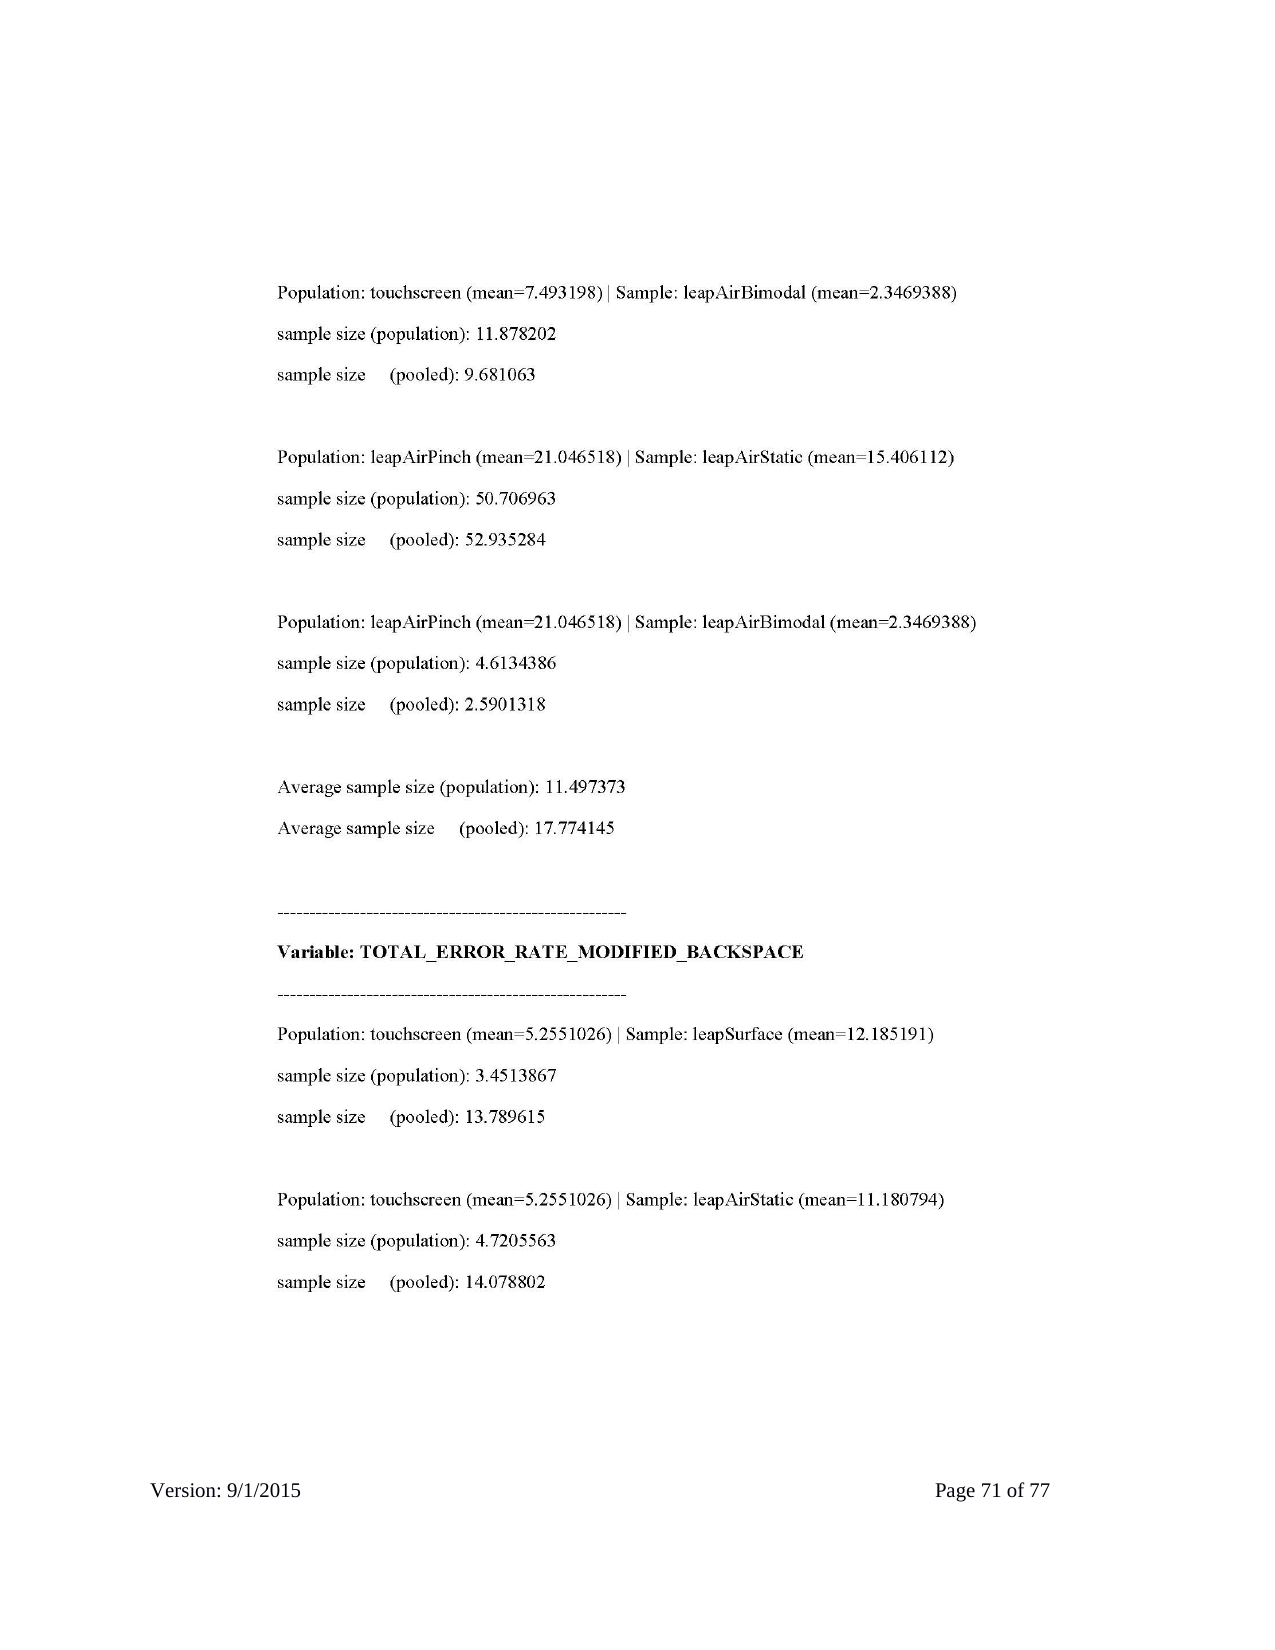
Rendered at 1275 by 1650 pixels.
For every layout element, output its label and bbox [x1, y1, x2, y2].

picture [187, 150, 1161, 1411]
